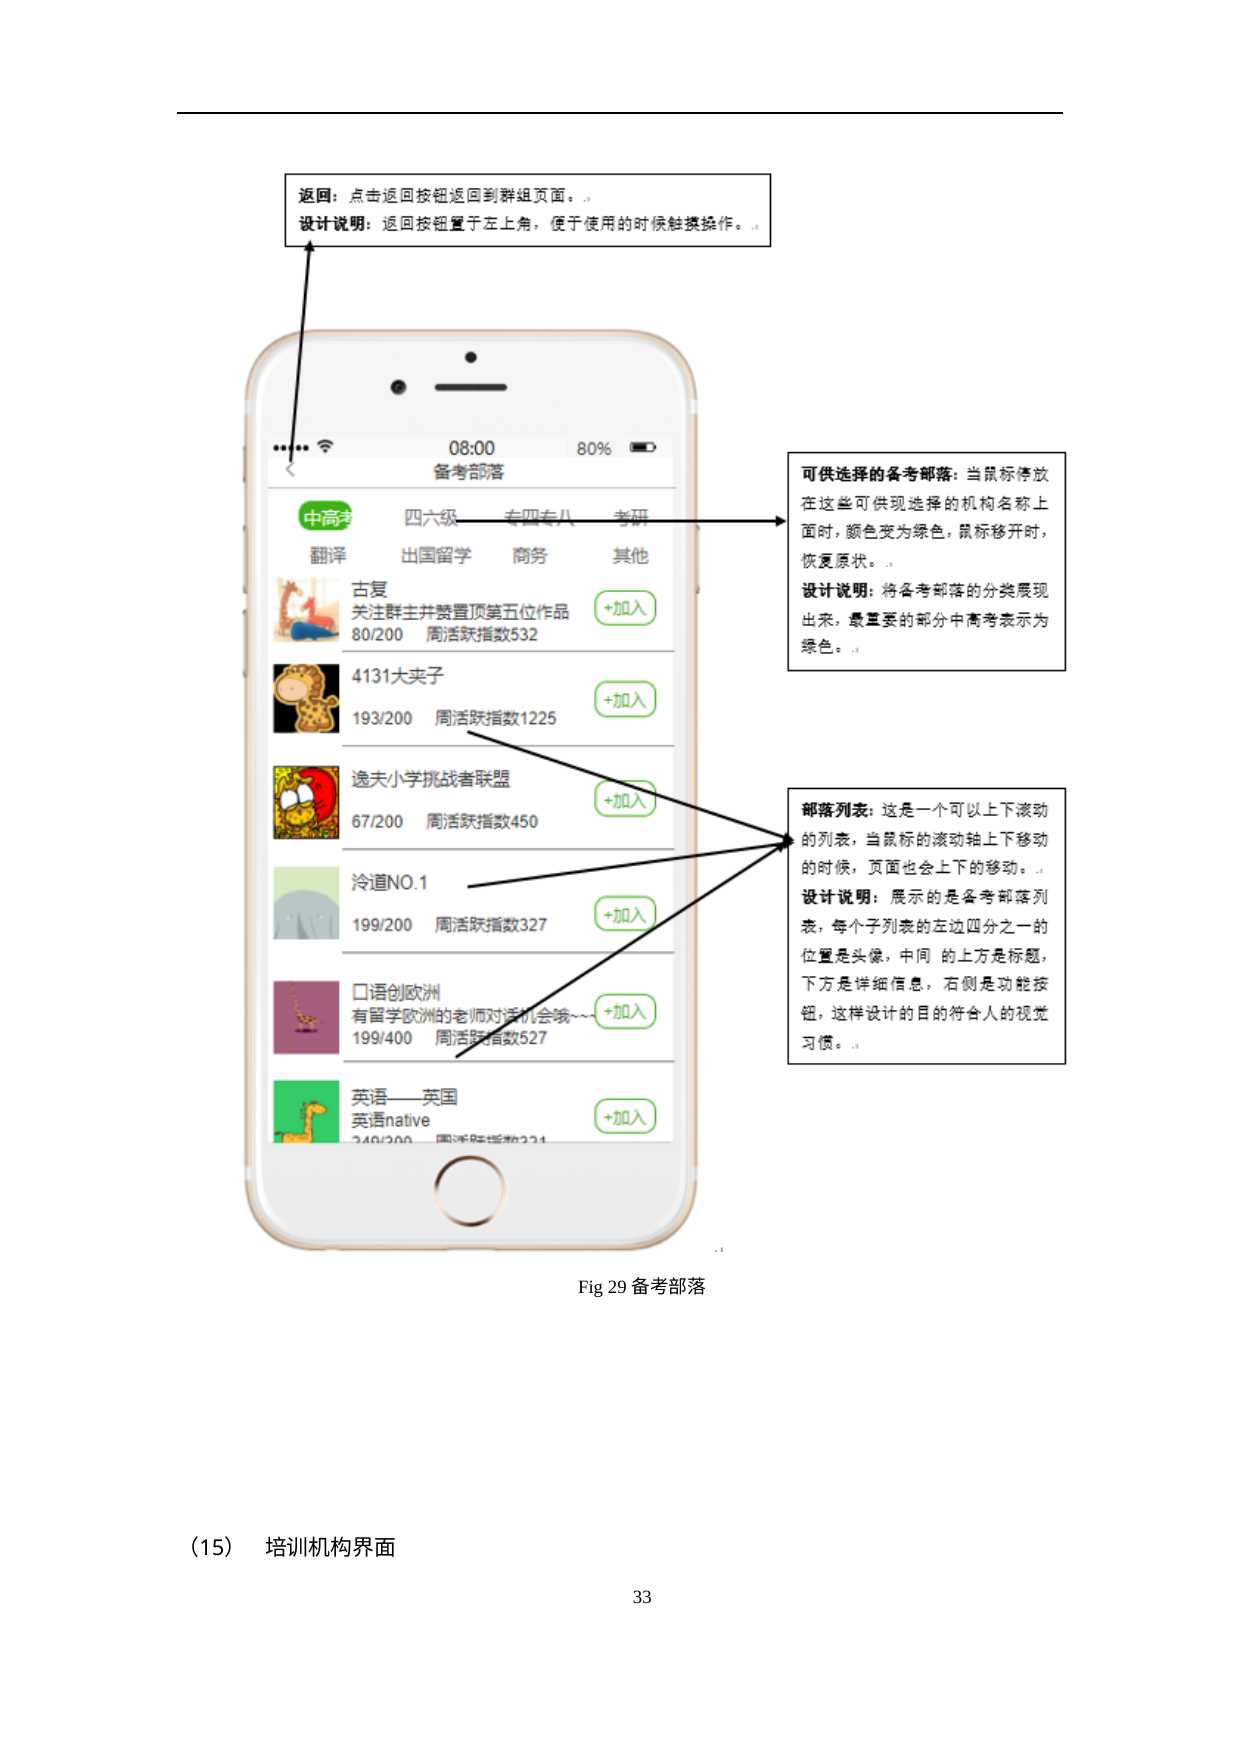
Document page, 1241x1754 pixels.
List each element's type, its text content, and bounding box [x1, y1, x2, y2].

picture [221, 157, 1087, 1252]
title 培训机构界面 [177, 1529, 1063, 1562]
text Fig 29 备考部落 [177, 1269, 1063, 1302]
